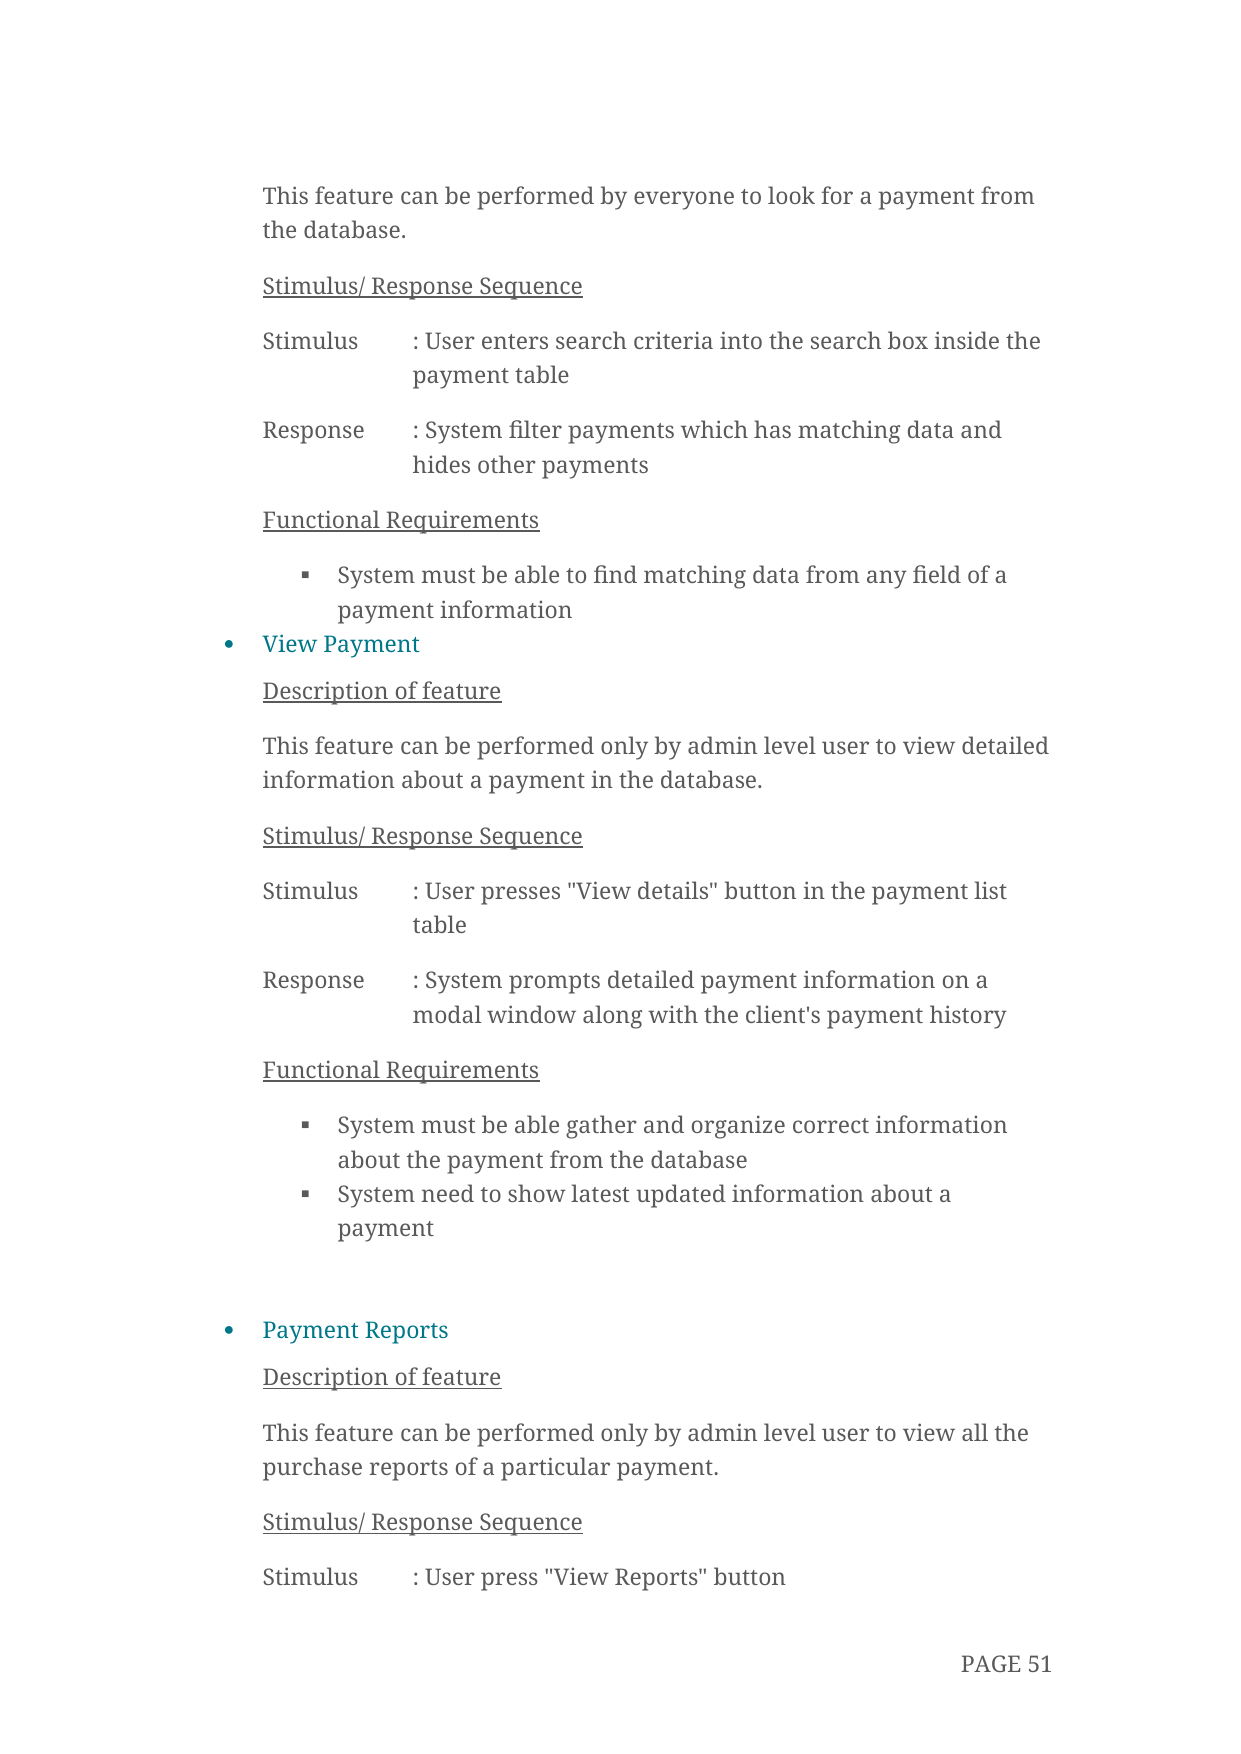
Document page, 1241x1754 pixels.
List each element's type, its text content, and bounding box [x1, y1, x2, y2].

text Stimulus/ Response Sequence [262, 269, 1053, 301]
text Stimulus/ Response Sequence [262, 819, 1053, 851]
list Payment Reports [225, 1314, 1053, 1346]
text Stimulus : User press "View Reports" button [262, 1561, 1053, 1592]
list System must be able to find matching data from any field of a payment information [300, 559, 1053, 625]
text Response : System filter payments which has matching data and hides other payments [262, 414, 1053, 480]
text This feature can be performed only by admin level user to view all the purchase reports of a particular payment. [262, 1416, 1053, 1482]
text Stimulus : User enters search criteria into the search box inside the payment table [262, 325, 1053, 390]
text This feature can be performed only by admin level user to view detailed information about a payment in the database. [262, 730, 1053, 796]
list System need to show latest updated information about a payment [300, 1178, 1053, 1243]
list View Payment [225, 628, 1053, 659]
text Stimulus : User presses "View details" button in the payment list table [262, 875, 1053, 940]
text Response : System prompts detailed payment information on a modal window along with the client's payment history [262, 964, 1053, 1030]
list System must be able gather and organize correct information about the payment from the database [300, 1109, 1053, 1175]
text Functional Requirements [262, 1054, 1053, 1085]
text Description of feature [187, 675, 1053, 706]
text Description of feature [187, 1361, 1053, 1392]
text Functional Requirements [262, 504, 1053, 535]
text Stimulus/ Response Sequence [262, 1506, 1053, 1537]
text This feature can be performed by everyone to look for a payment from the database. [262, 180, 1053, 246]
